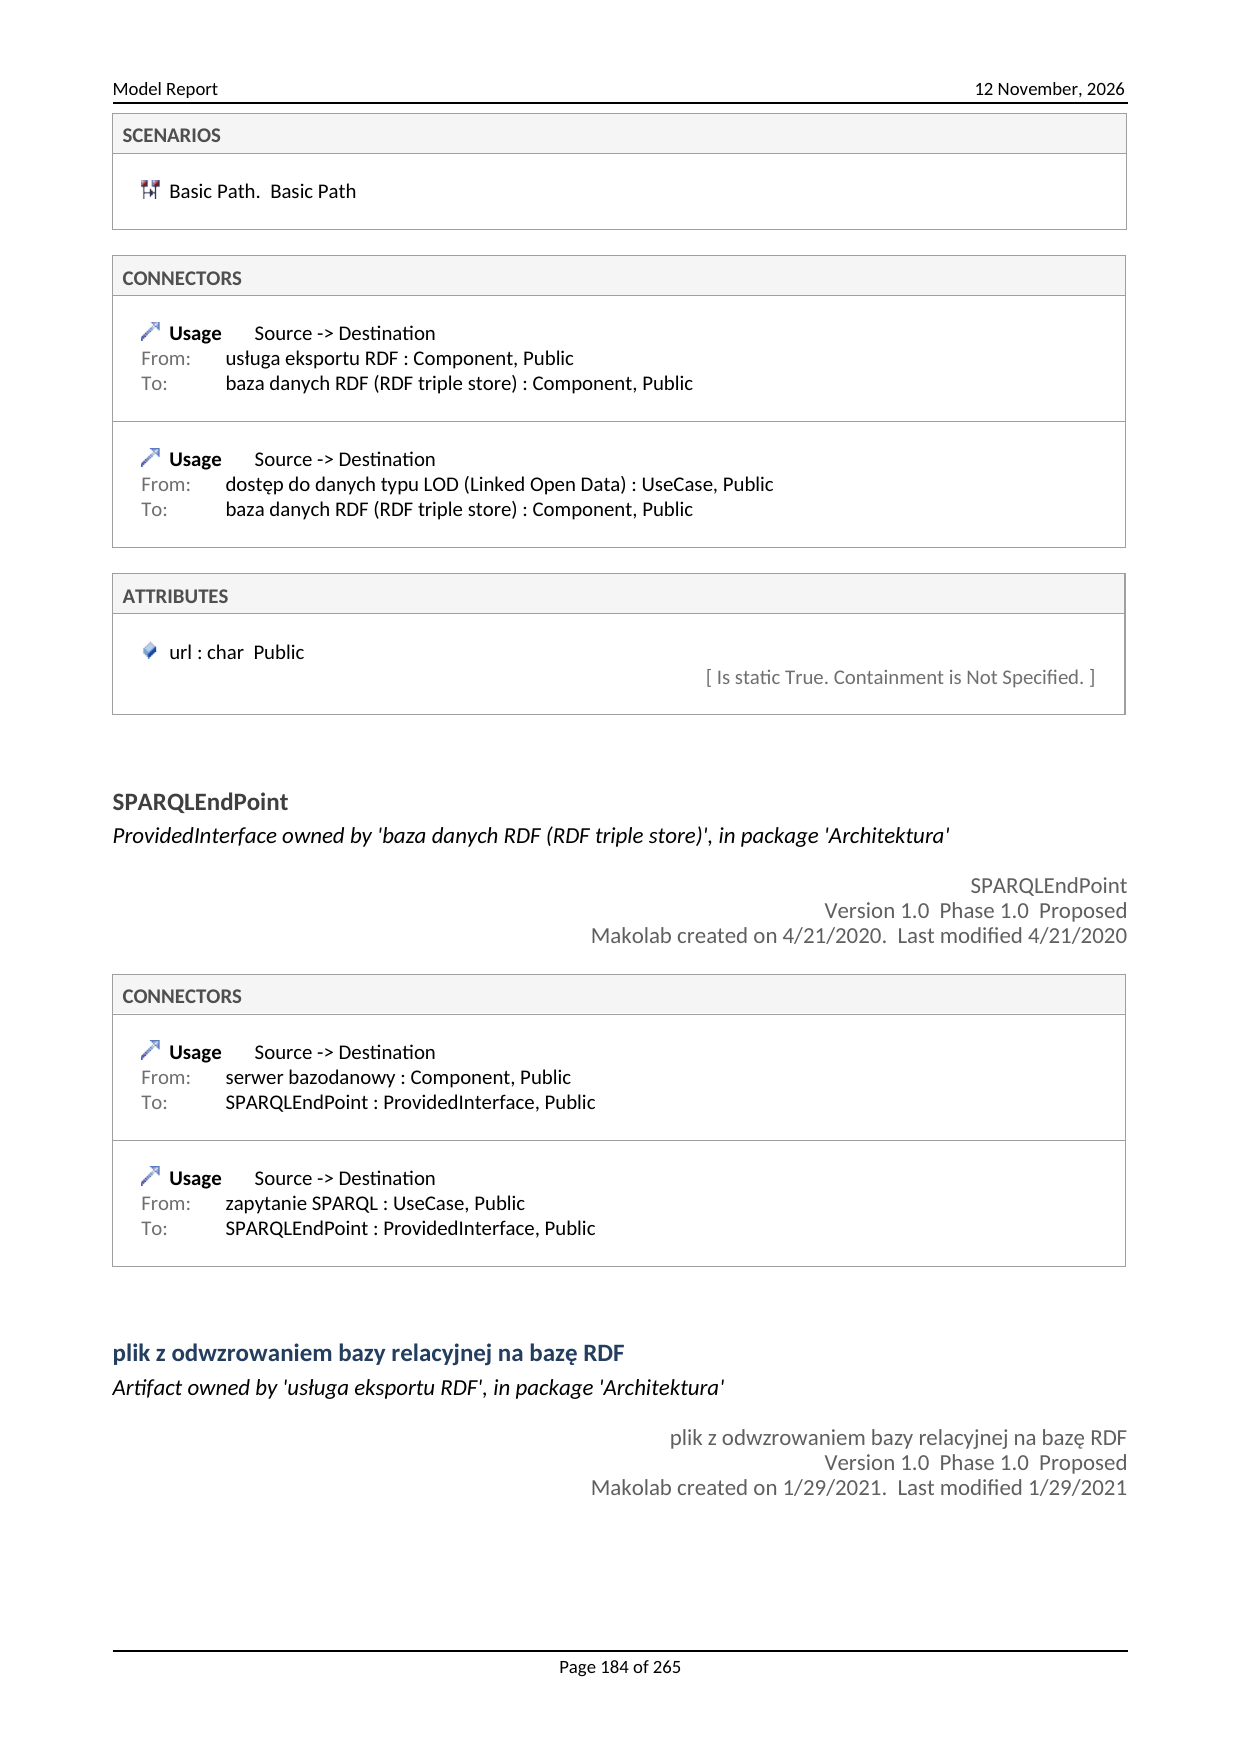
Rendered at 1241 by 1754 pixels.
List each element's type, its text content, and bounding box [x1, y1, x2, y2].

picture [141, 322, 160, 341]
text Version 1.0 Phase 1.0 Proposed [112, 1450, 1128, 1475]
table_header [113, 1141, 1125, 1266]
text Makolab created on 1/29/2021. Last modified 1/29/2021 [112, 1475, 1128, 1500]
text ProvidedInterface owned by 'baza danych RDF (RDF triple store)', in package 'Architektura' [112, 823, 1128, 848]
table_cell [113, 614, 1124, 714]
picture [141, 1040, 160, 1060]
subtitle SPARQLEndPoint [112, 790, 1128, 815]
text Makolab created on 4/21/2020. Last modified 4/21/2020 [112, 923, 1128, 948]
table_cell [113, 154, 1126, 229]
picture [141, 640, 160, 659]
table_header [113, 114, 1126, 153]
picture [141, 448, 160, 467]
text SPARQLEndPoint [112, 873, 1128, 898]
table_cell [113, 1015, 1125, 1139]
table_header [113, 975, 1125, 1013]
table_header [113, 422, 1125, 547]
picture [141, 180, 160, 199]
text Version 1.0 Phase 1.0 Proposed [112, 898, 1128, 923]
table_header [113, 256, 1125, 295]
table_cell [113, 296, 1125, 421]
text plik z odwzrowaniem bazy relacyjnej na bazę RDF [112, 1425, 1128, 1450]
subtitle plik z odwzrowaniem bazy relacyjnej na bazę RDF [112, 1342, 1128, 1367]
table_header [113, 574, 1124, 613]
text Artifact owned by 'usługa eksportu RDF', in package 'Architektura' [112, 1375, 1128, 1400]
picture [141, 1166, 160, 1186]
